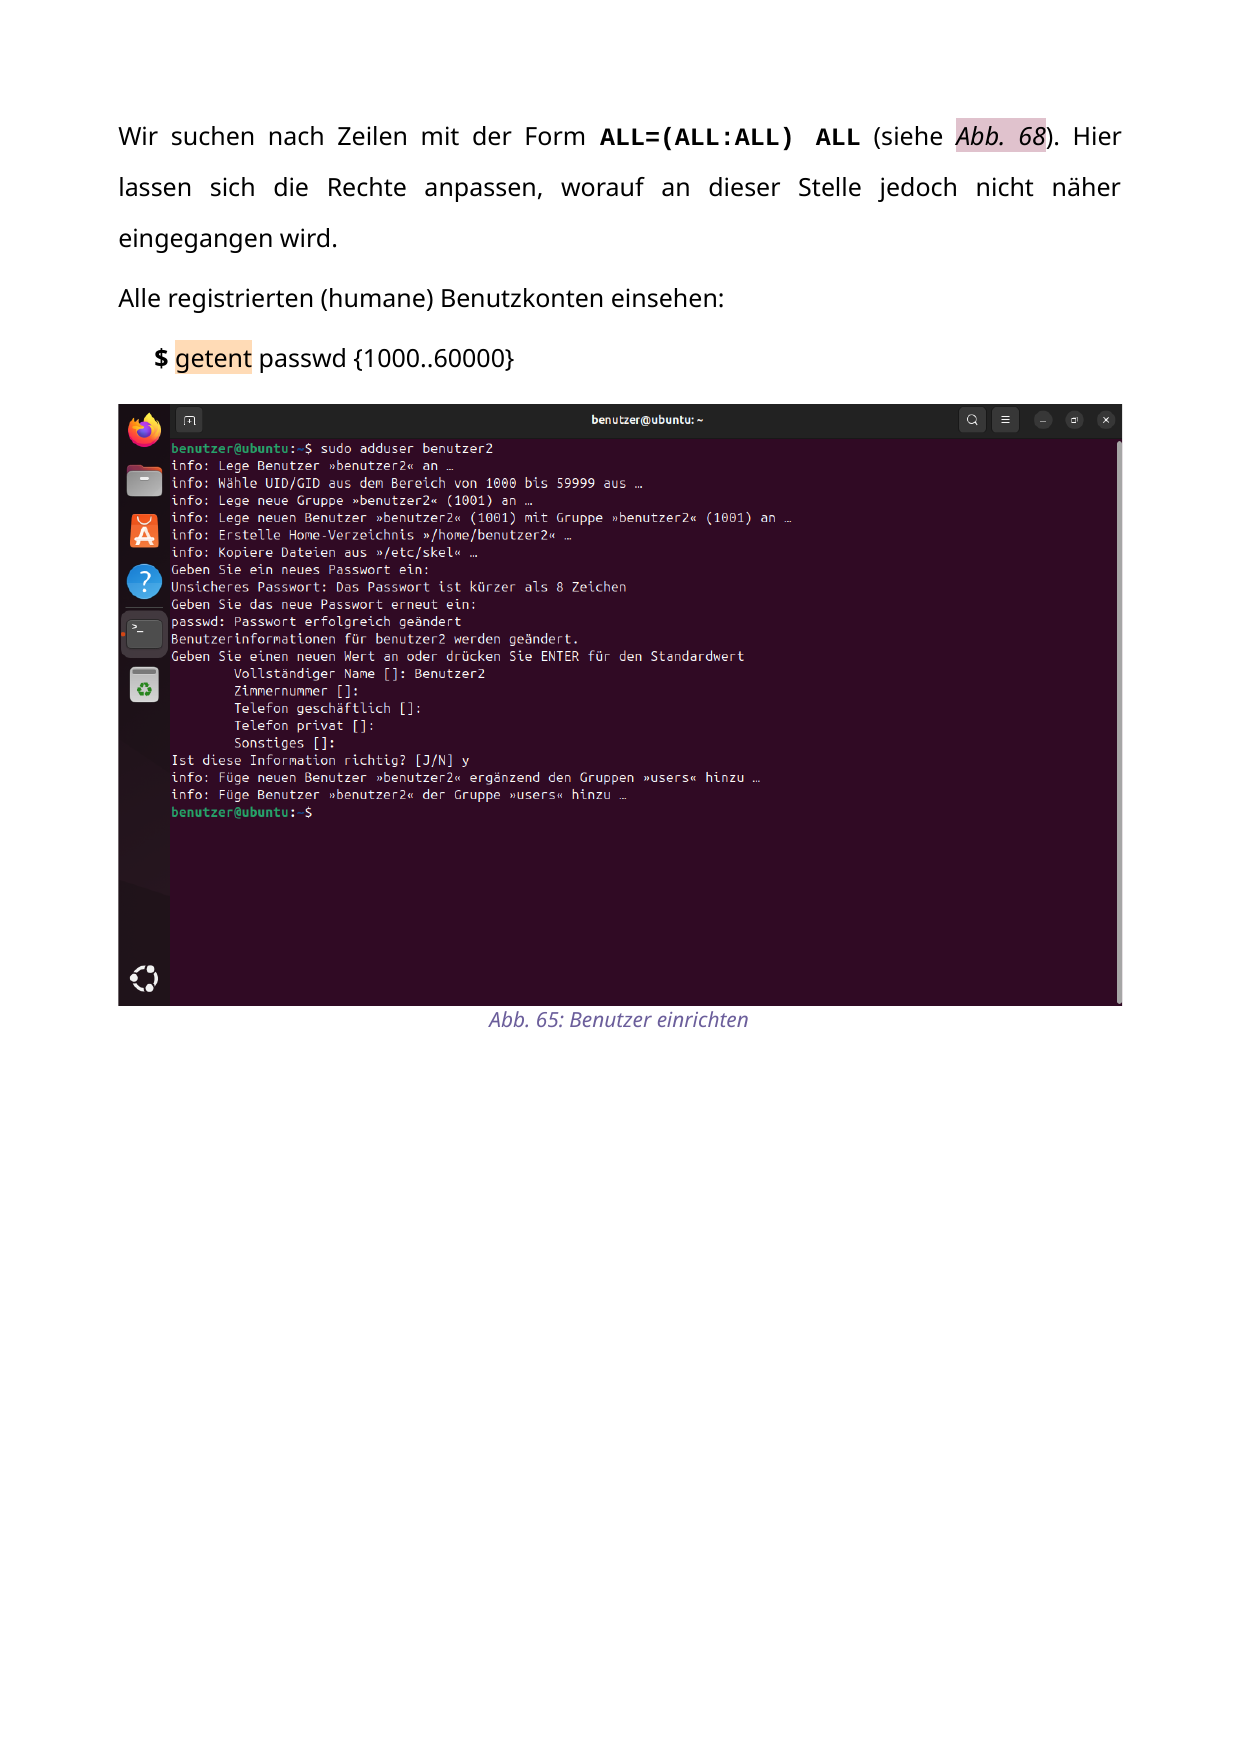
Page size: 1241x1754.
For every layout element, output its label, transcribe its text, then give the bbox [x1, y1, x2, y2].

picture [118, 404, 1123, 1006]
text Alle registrierten (humane) Benutzkonten einsehen: [118, 280, 1122, 314]
text Wir suchen nach Zeilen mit der Form ALL=(ALL:ALL) ALL (siehe Abb. 68). Hier lassen sich die Rechte anpassen, worauf an dieser Stelle jedoch nicht näher eingegangen wird. [118, 118, 1122, 254]
text $ getent passwd {1000..60000} [252, 340, 1122, 374]
